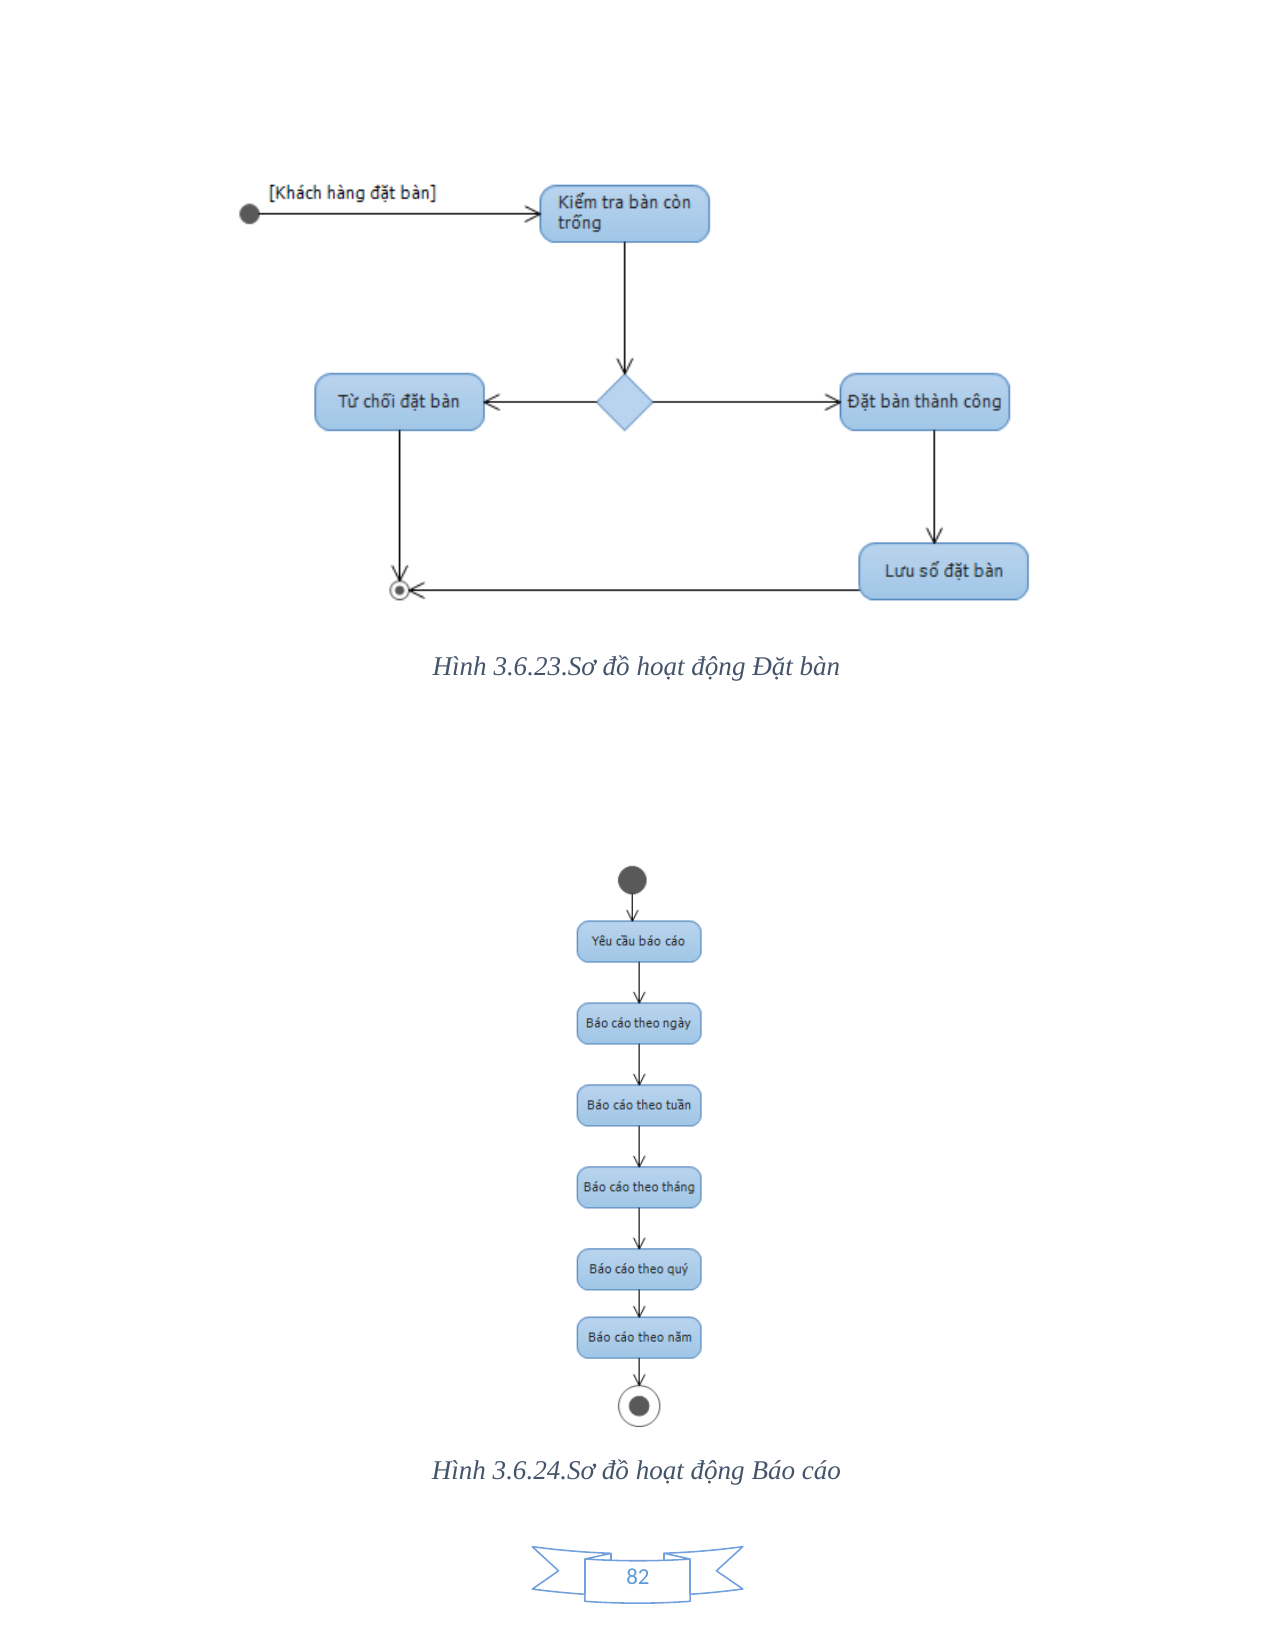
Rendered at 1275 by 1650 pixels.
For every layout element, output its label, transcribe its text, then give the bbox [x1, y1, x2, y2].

picture [531, 842, 744, 1435]
picture [199, 149, 1076, 632]
